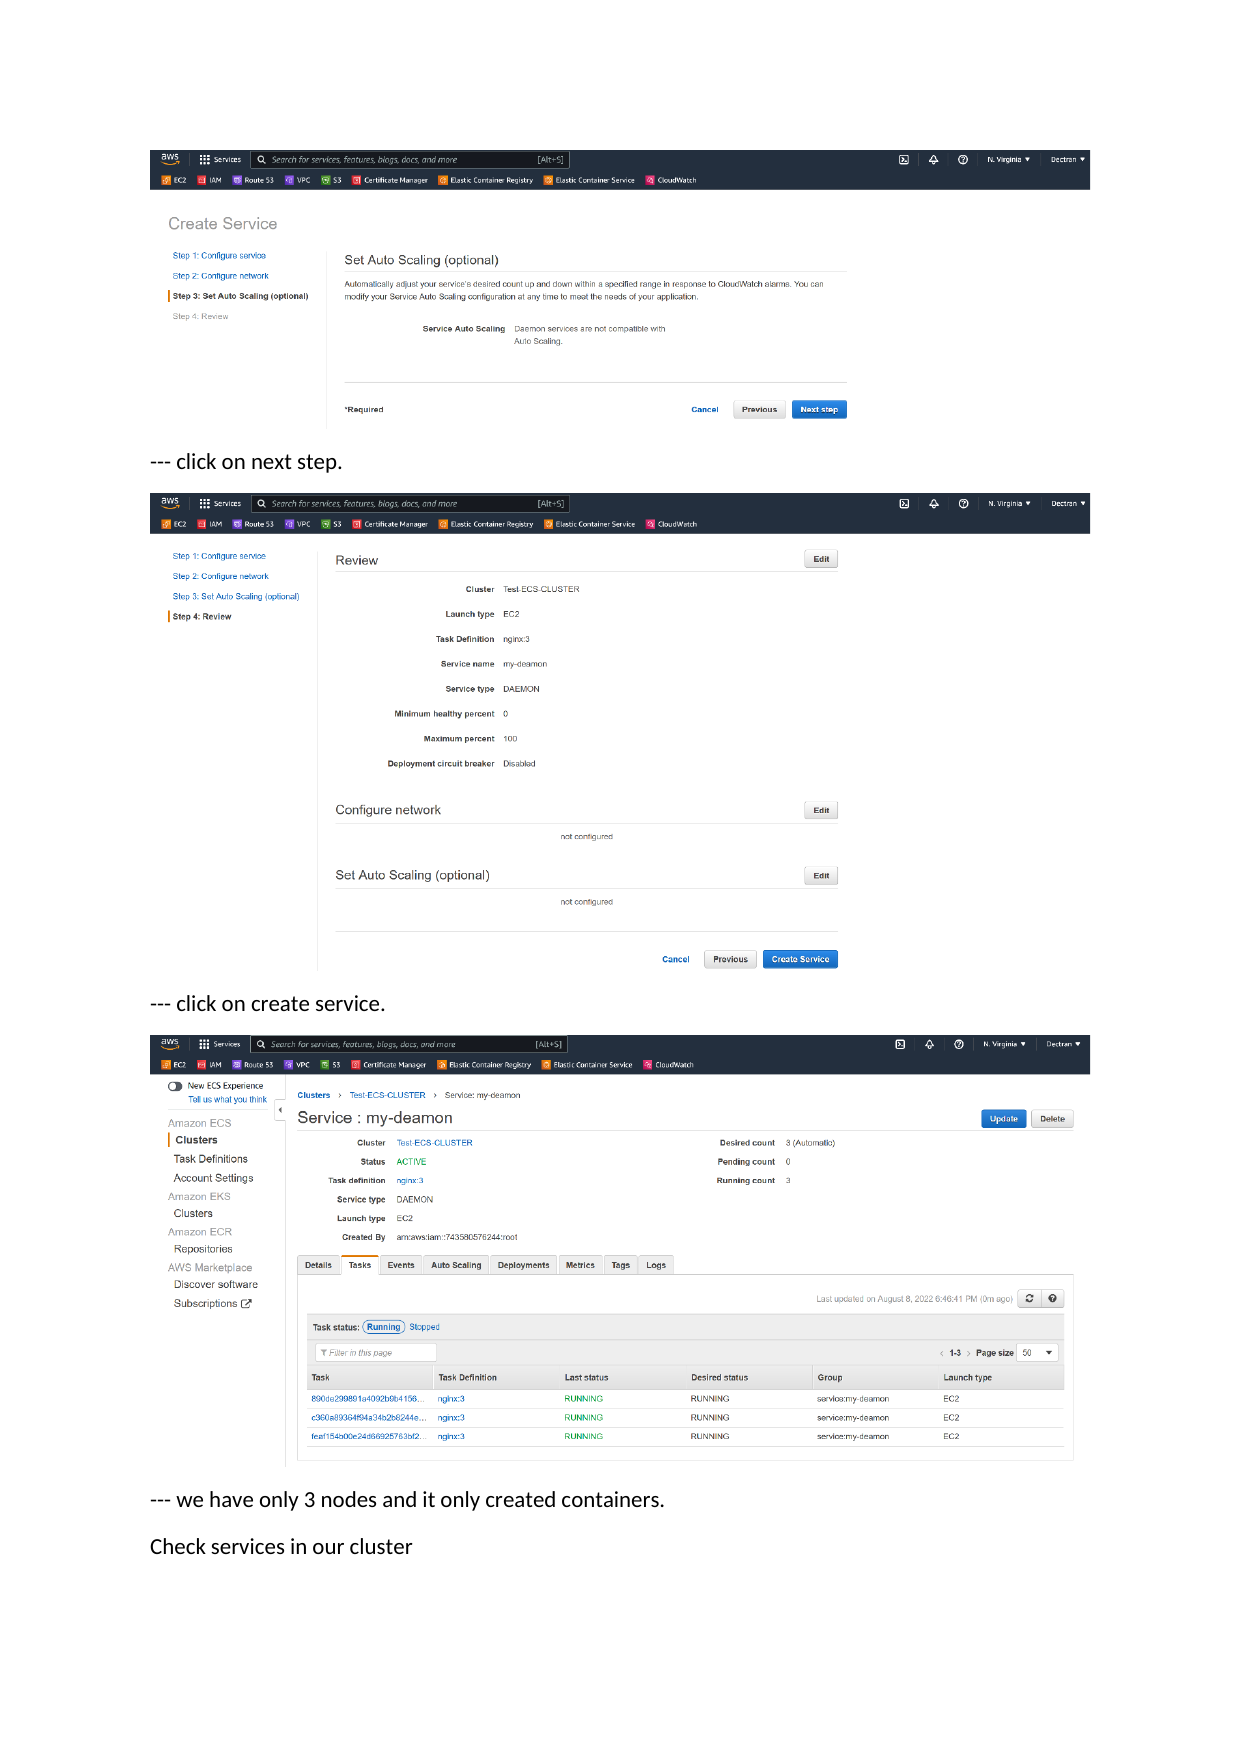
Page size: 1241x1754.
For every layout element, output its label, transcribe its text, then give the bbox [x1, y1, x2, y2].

picture [150, 493, 1091, 971]
text Check services in our cluster [150, 1532, 1090, 1560]
text --- we have only 3 nodes and it only created containers. [150, 1485, 1090, 1513]
text --- click on next step. [150, 447, 1090, 475]
picture [150, 150, 1091, 429]
text --- click on create service. [150, 989, 1090, 1017]
picture [150, 1035, 1091, 1467]
